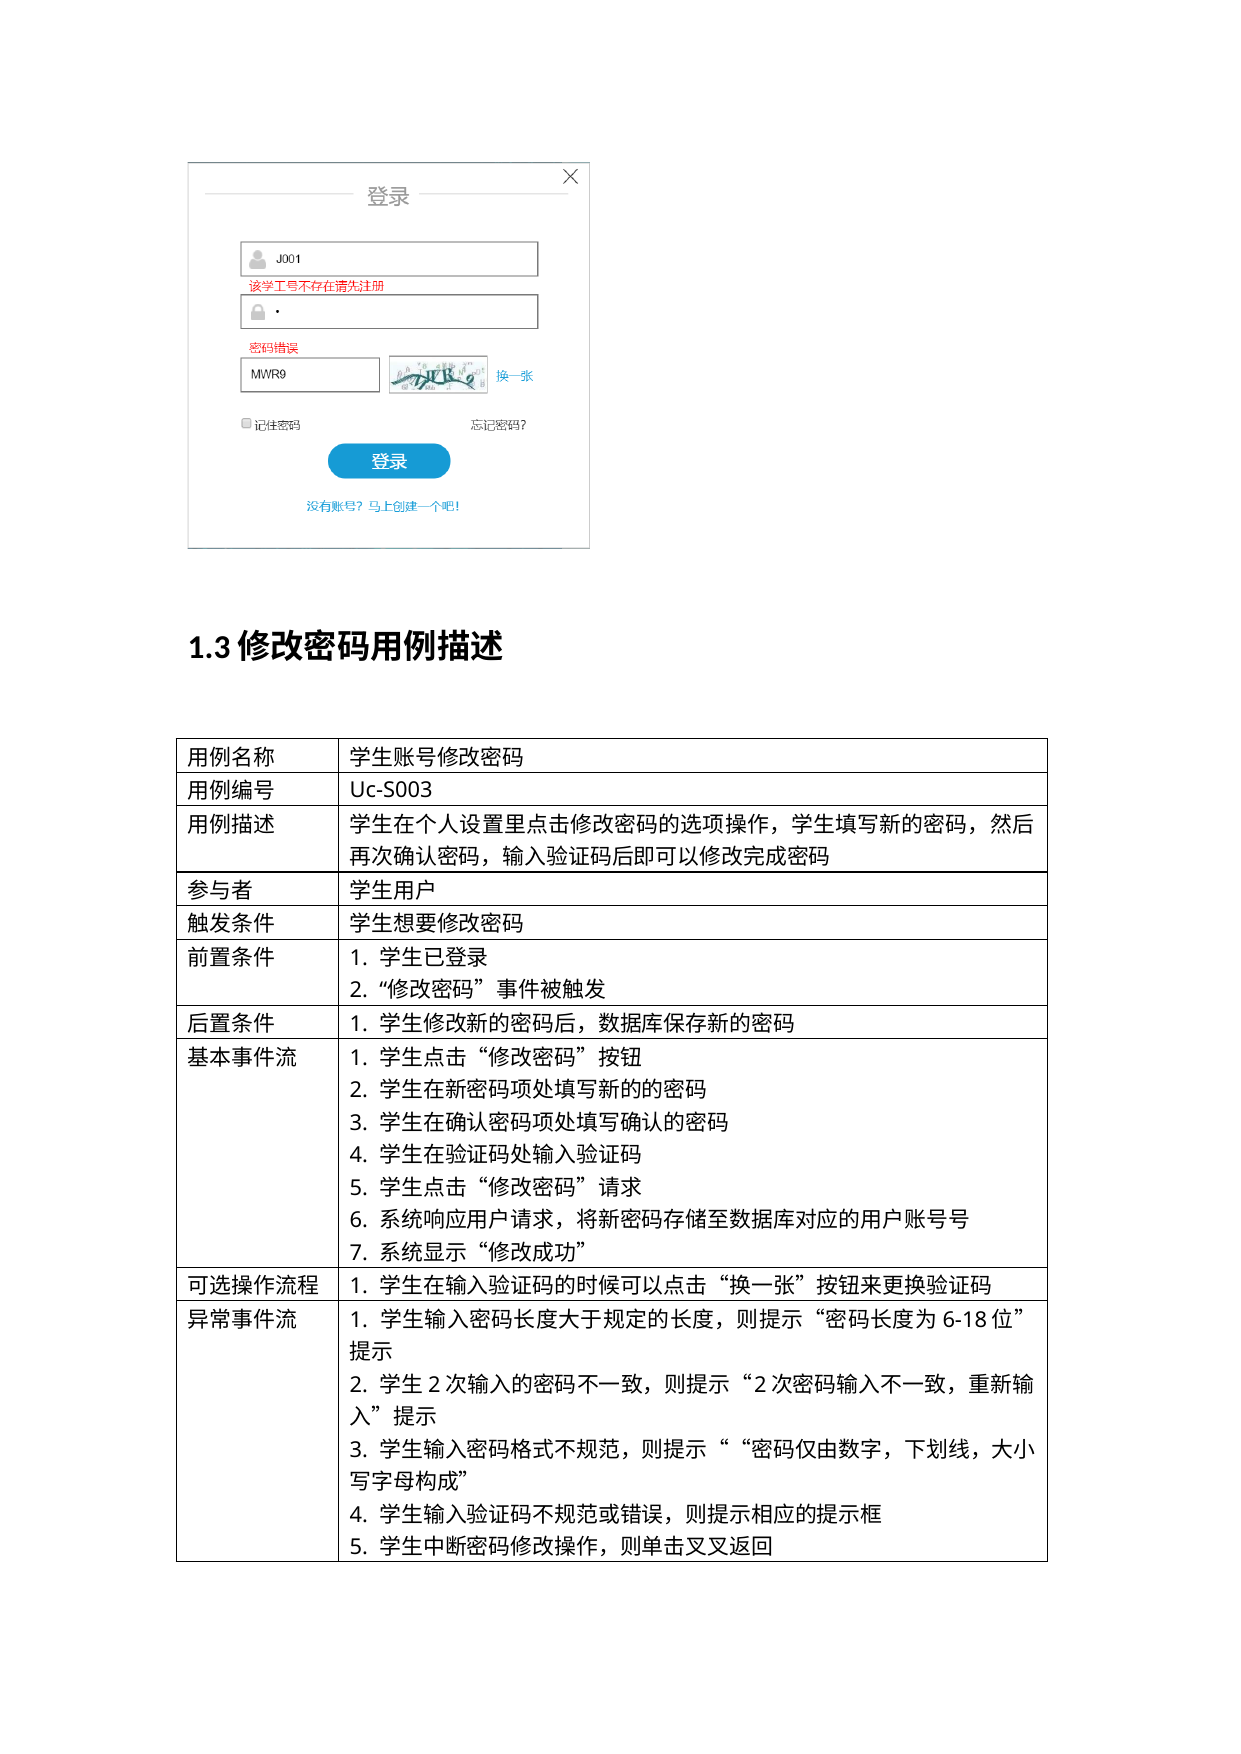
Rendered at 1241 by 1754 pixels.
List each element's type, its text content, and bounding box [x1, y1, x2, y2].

table_cell 用例描述 [177, 806, 338, 871]
table_cell 异常事件流 [177, 1301, 338, 1561]
table_cell 后置条件 [177, 1006, 338, 1038]
table_cell 基本事件流 [177, 1039, 338, 1267]
table_cell Uc-S003 [339, 773, 1047, 805]
subtitle 1.3修改密码用例描述 [187, 612, 1053, 677]
table_cell 学生想要修改密码 [339, 906, 1047, 938]
table_cell 学生在个人设置里点击修改密码的选项操作，学生填写新的密码，然后再次确认密码，输入验证码后即可以修改完成密码 [339, 806, 1047, 871]
table_cell 学生输入密码长度大于规定的长度，则提示“密码长度为6-18位”提示 学生2次输入的密码不一致，则提示“2次密码输入不一致，重新输入”提示 学生输入密码格式不规范，则提示““密码仅由数字，下划线，大小写字母构成” 学生输入验证码不规范或错误，则提示相应的提示框 学生中断密码修改操作，则单击叉叉返回 [339, 1301, 1047, 1561]
table_header 用例名称 [177, 739, 338, 772]
table_cell 触发条件 [177, 906, 338, 938]
table_cell 可选操作流程 [177, 1268, 338, 1300]
table_cell 学生点击“修改密码”按钮 学生在新密码项处填写新的的密码 学生在确认密码项处填写确认的密码 学生在验证码处输入验证码 学生点击“修改密码”请求 系统响应用户请求，将新密码存储至数据库对应的用户账号号 系统显示“修改成功” [339, 1039, 1047, 1267]
table_cell 学生用户 [339, 873, 1047, 905]
table_header 学生账号修改密码 [339, 739, 1047, 772]
table_cell 前置条件 [177, 940, 338, 1004]
table_cell 用例编号 [177, 773, 338, 805]
table_cell 学生修改新的密码后，数据库保存新的密码 [339, 1006, 1047, 1038]
table_cell 学生已登录 “修改密码”事件被触发 [339, 940, 1047, 1004]
picture [187, 162, 590, 549]
table_cell 参与者 [177, 873, 338, 905]
table_cell 学生在输入验证码的时候可以点击“换一张”按钮来更换验证码 [339, 1268, 1047, 1300]
